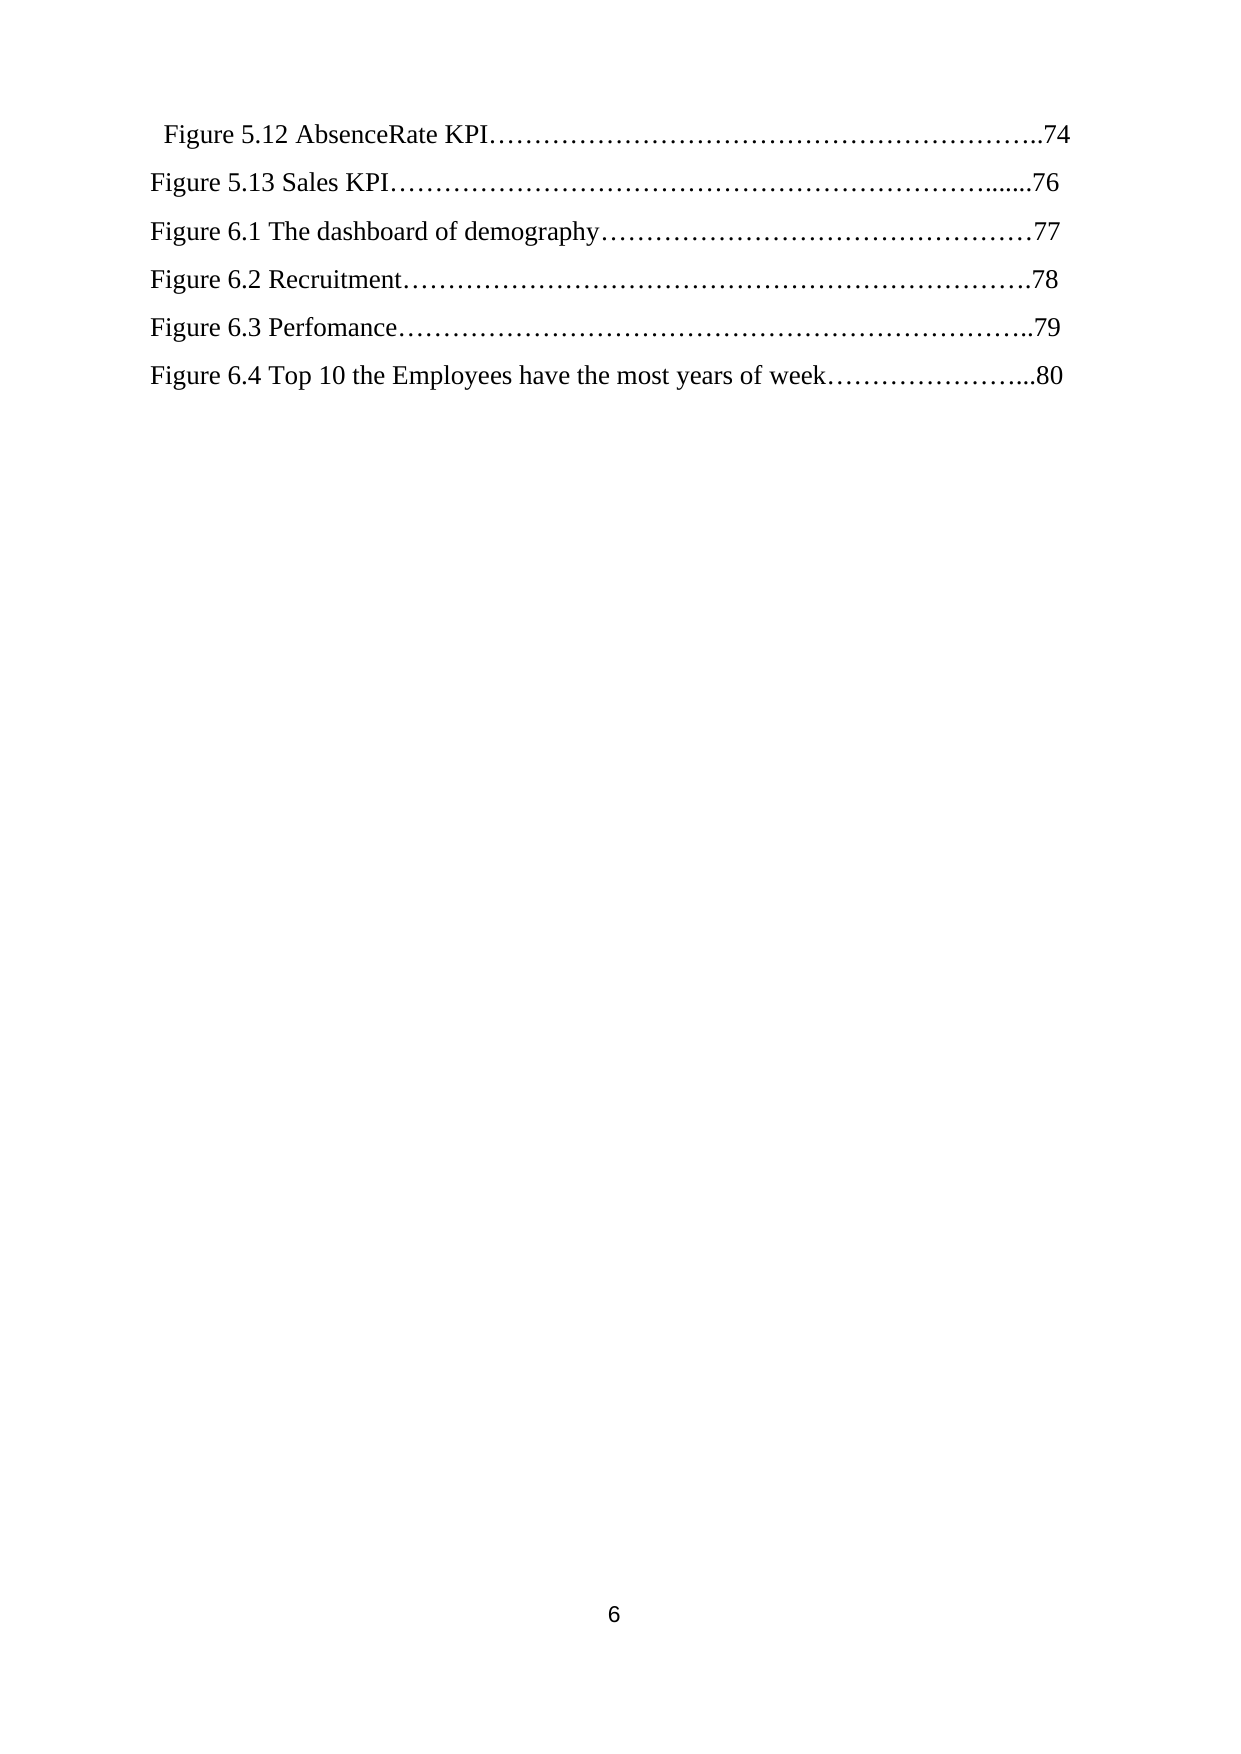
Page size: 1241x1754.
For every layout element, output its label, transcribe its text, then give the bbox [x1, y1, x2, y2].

text Figure 6.3 Perfomance……………………………………………………………..79 [150, 311, 1097, 342]
text Figure 5.13 Sales KPI………………………………………………………….......76 [150, 166, 1097, 197]
text Figure 6.2 Recruitment…………………………………………………………….78 [150, 263, 1097, 294]
text Figure 6.4 Top 10 the Employees have the most years of week…………………...80 [150, 359, 1097, 390]
text Figure 6.1 The dashboard of demography …………………………………………77 [150, 214, 1097, 246]
text Figure 5.12 AbsenceRate KPI……………………………………………………..74 [150, 118, 1097, 149]
